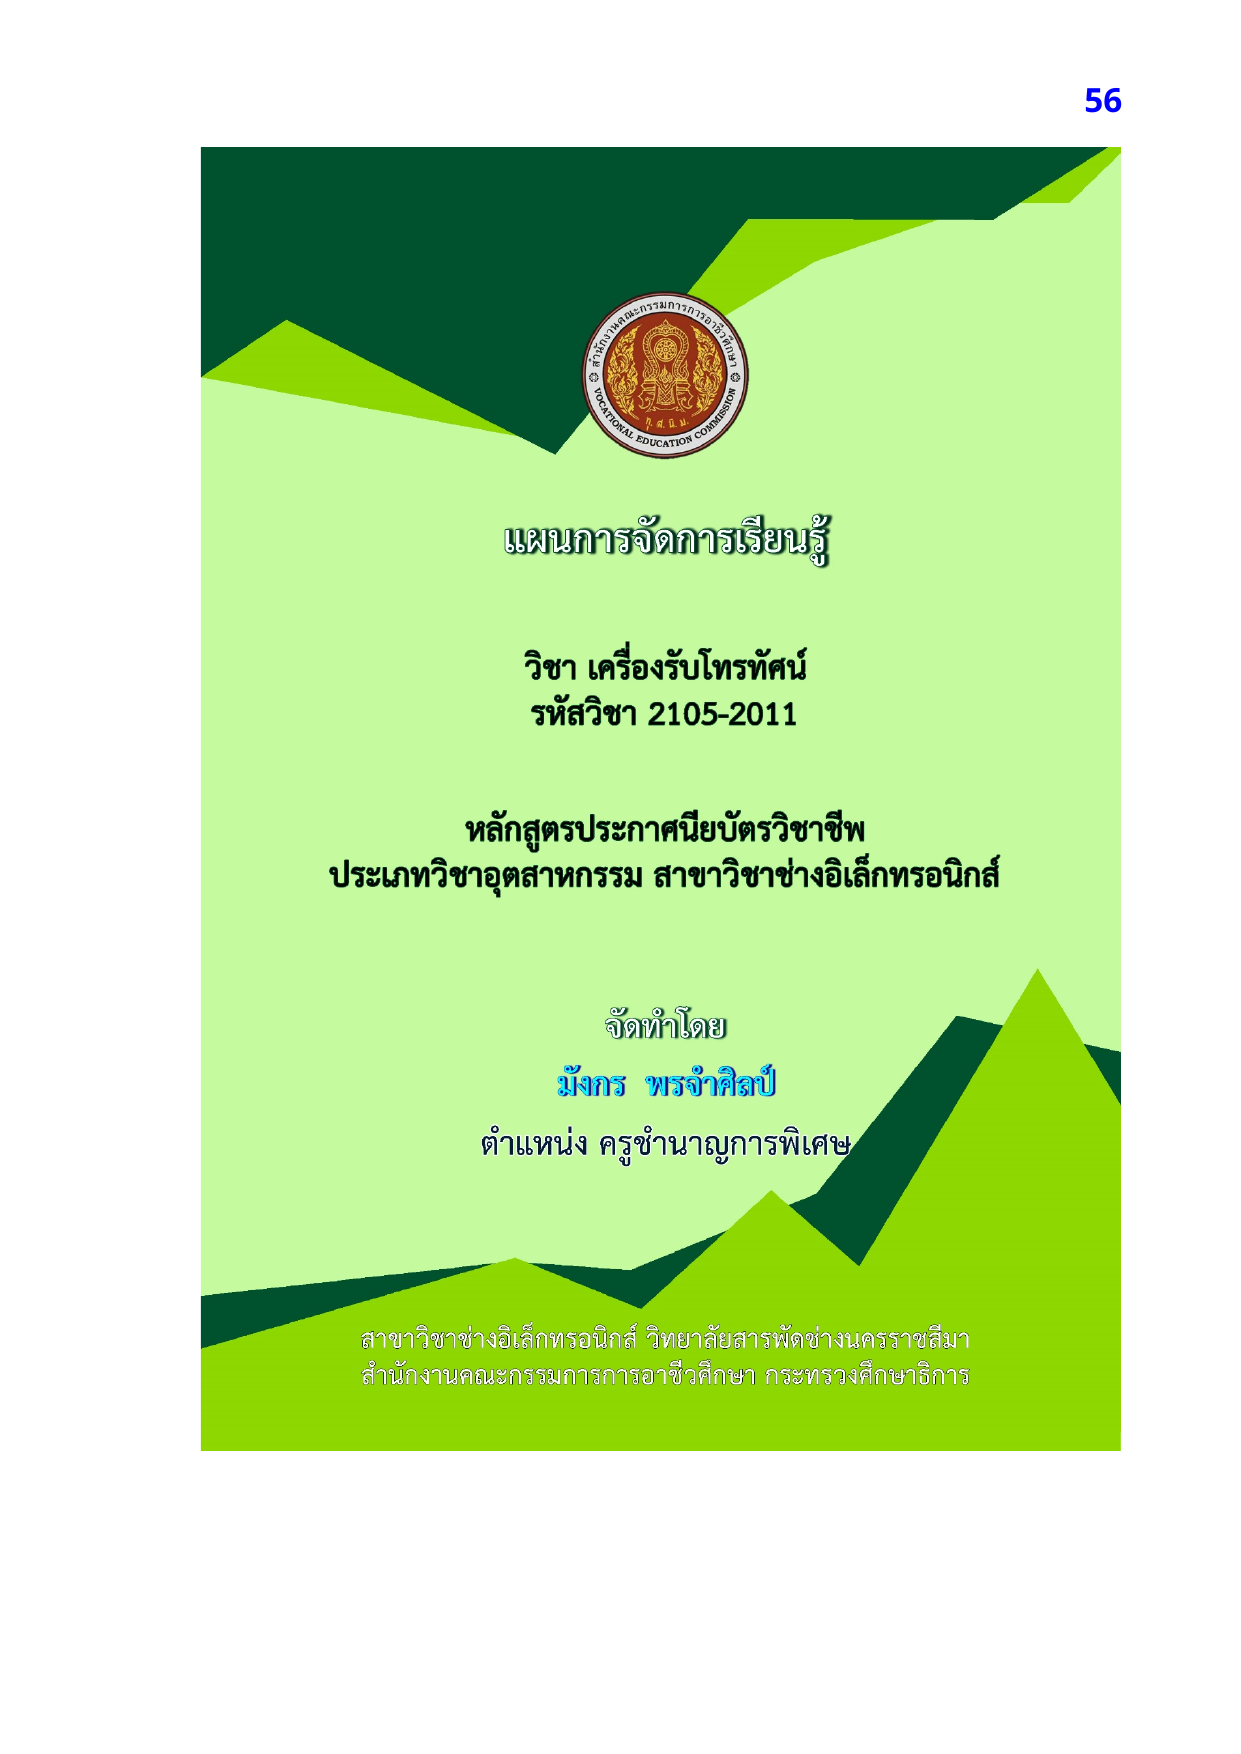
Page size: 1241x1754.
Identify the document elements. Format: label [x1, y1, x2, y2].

picture [200, 147, 1121, 1451]
